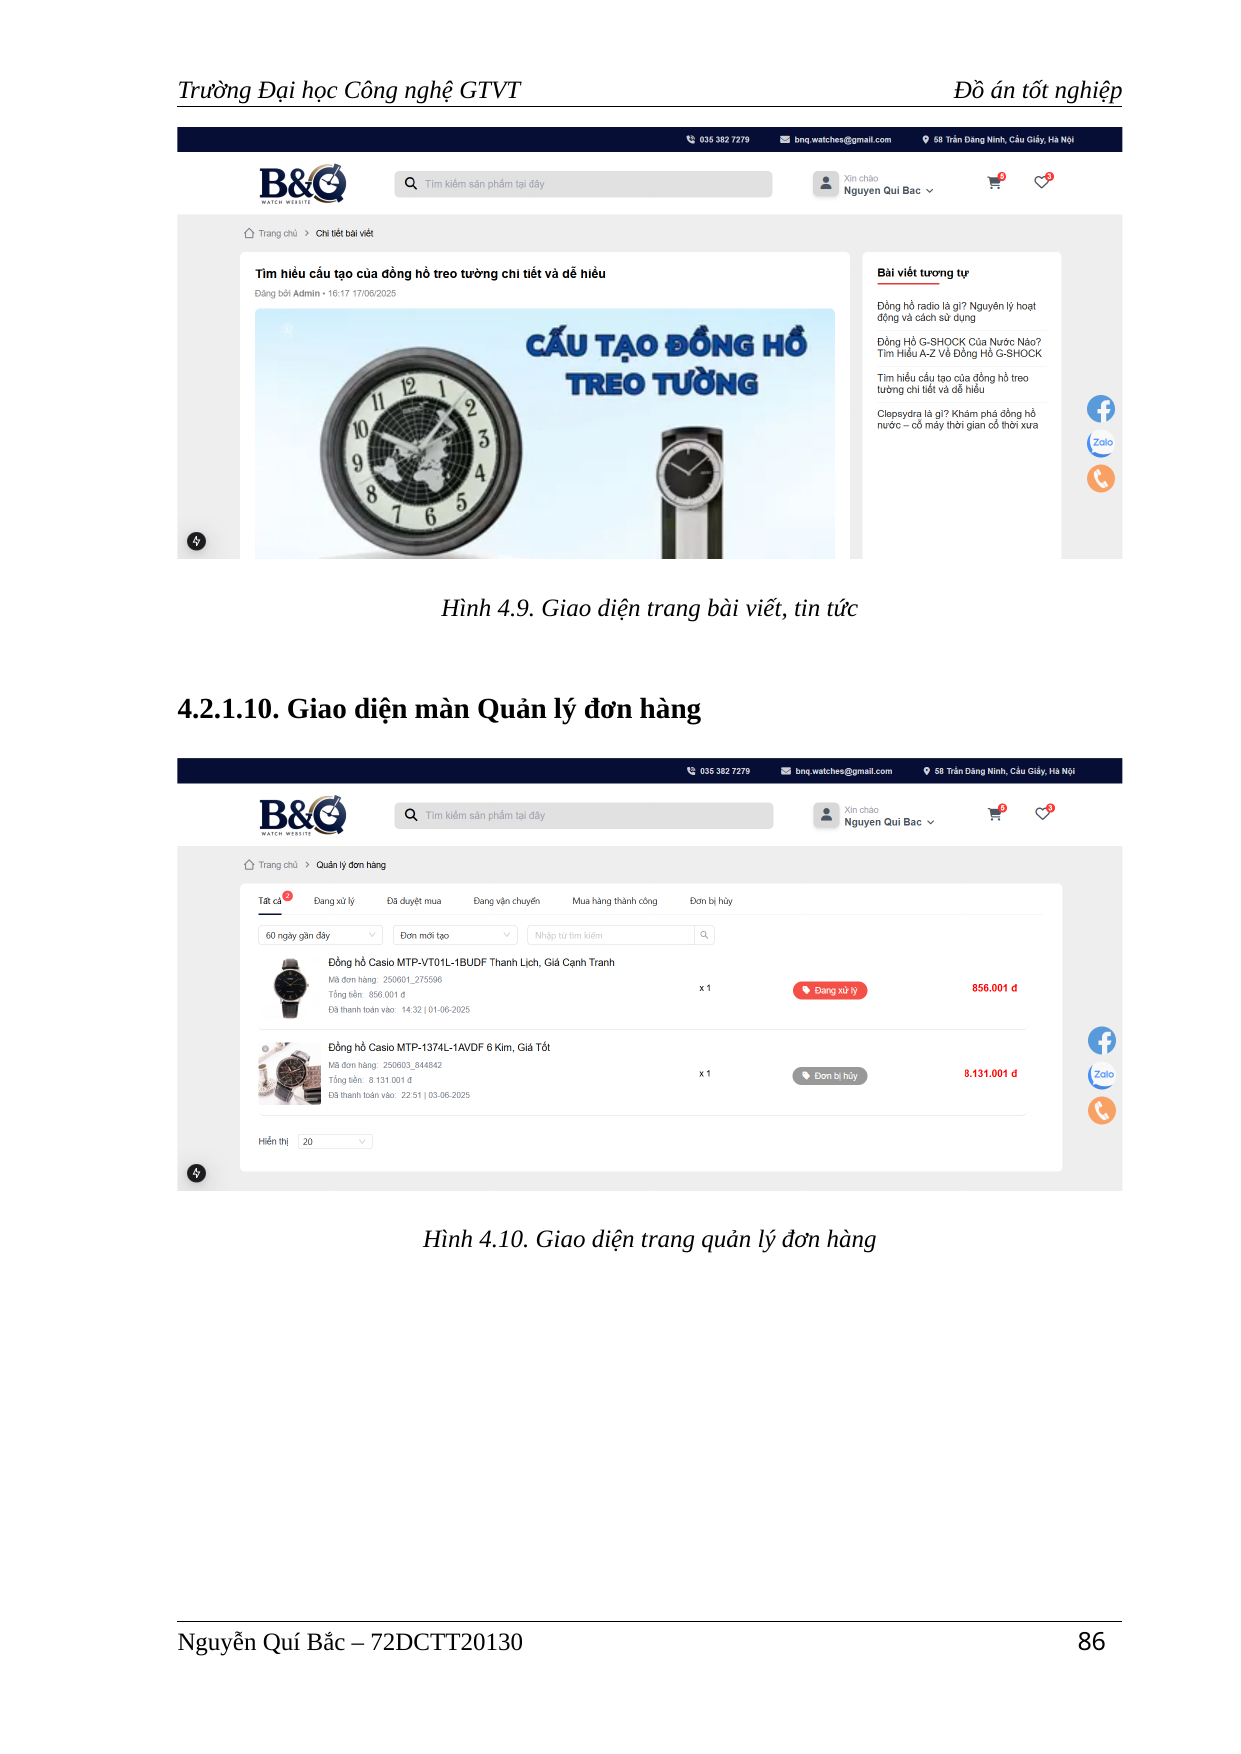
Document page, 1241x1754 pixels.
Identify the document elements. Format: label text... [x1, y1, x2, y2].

picture [177, 758, 1123, 1191]
subtitle Hình 4.10. Giao diện trang quản lý đơn hàng [177, 1224, 1122, 1253]
subtitle Hình 4.9. Giao diện trang bài viết, tin tức [177, 593, 1122, 621]
text 4.2.1.10. Giao diện màn Quản lý đơn hàng [177, 692, 1122, 725]
picture [177, 127, 1123, 559]
